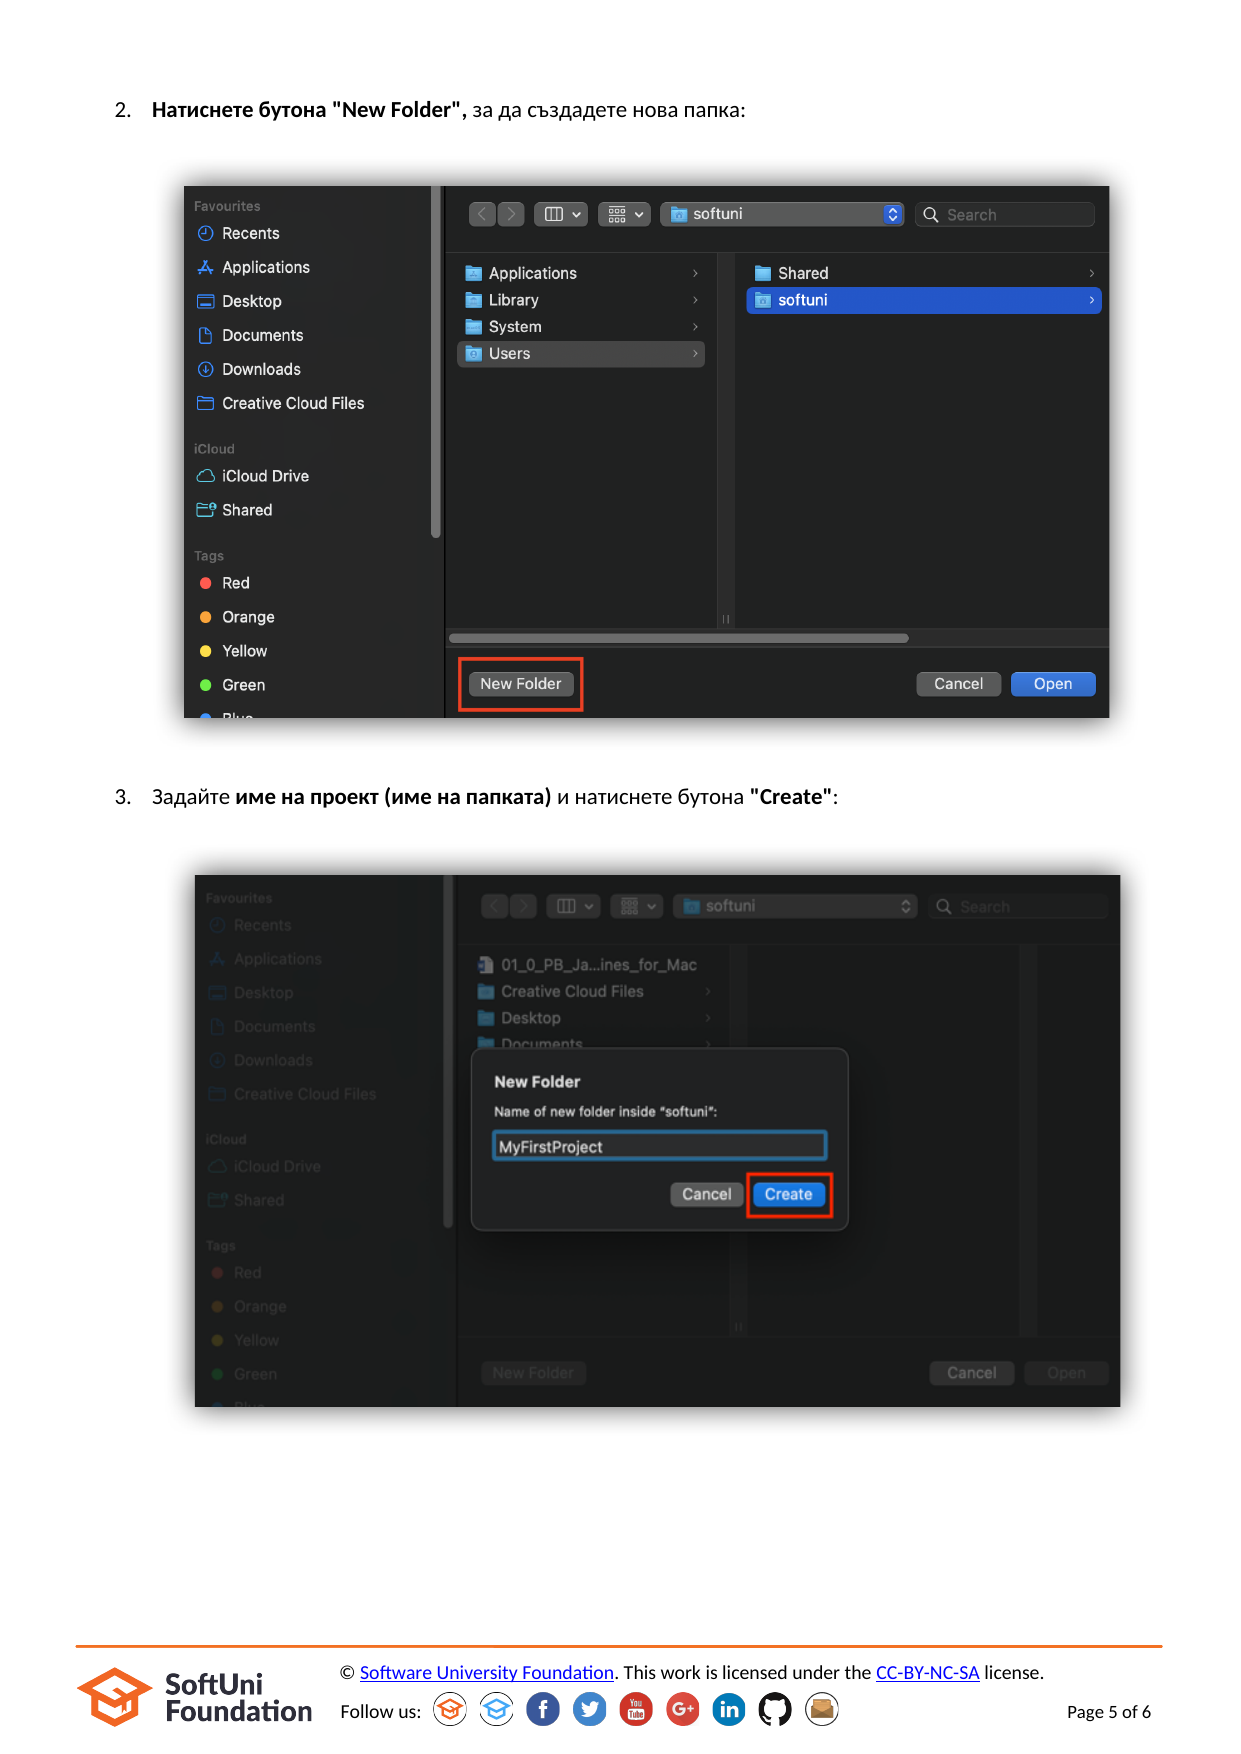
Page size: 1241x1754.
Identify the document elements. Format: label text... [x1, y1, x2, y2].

list Задайте име на проект (име на папката) и натиснете бутона "Create": [114, 782, 1163, 810]
picture [727, 1707, 738, 1717]
picture [526, 1692, 560, 1726]
picture [666, 1692, 700, 1726]
picture [480, 1692, 513, 1726]
picture [76, 1667, 312, 1727]
picture [805, 1692, 839, 1726]
picture [573, 1692, 607, 1726]
picture [184, 186, 1110, 718]
picture [619, 1692, 653, 1726]
picture [433, 1692, 467, 1726]
picture [736, 1693, 746, 1703]
picture [736, 1716, 746, 1726]
picture [194, 875, 1121, 1407]
list Натиснете бутона "New Folder", за да създадете нова папка: [114, 95, 1163, 123]
picture [712, 1716, 722, 1726]
picture [712, 1693, 722, 1703]
picture [758, 1692, 792, 1726]
